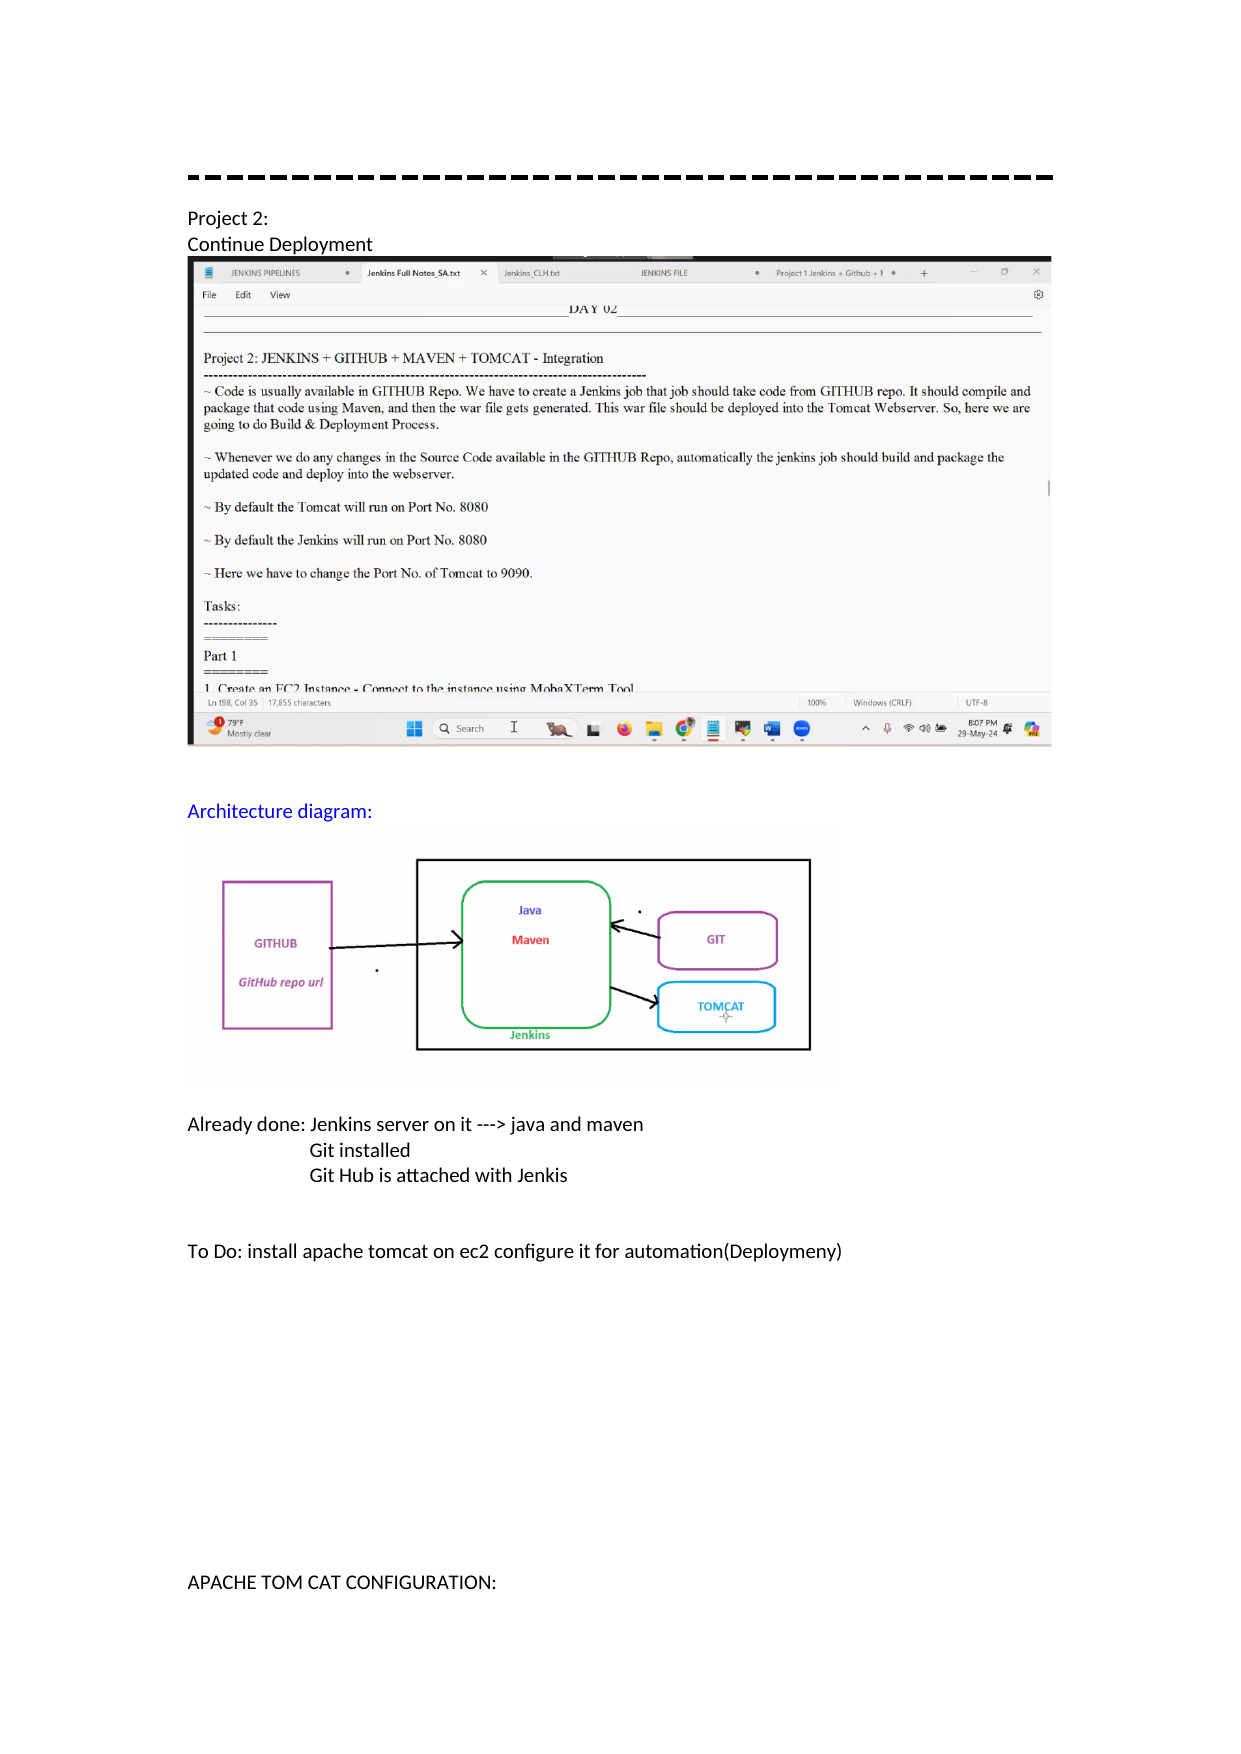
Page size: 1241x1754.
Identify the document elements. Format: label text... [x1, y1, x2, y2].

list APACHE TOM CAT CONFIGURATION: [187, 1569, 1053, 1594]
picture [187, 256, 1052, 747]
list Already done: Jenkins server on it ---> java and maven [187, 1111, 1053, 1137]
list Architecture diagram: [187, 798, 1053, 823]
list Continue Deployment [187, 231, 1053, 256]
list Git Hub is attached with Jenkis [187, 1162, 1053, 1188]
list Project 2: [187, 206, 1053, 231]
list Git installed [187, 1137, 1053, 1162]
list To Do: install apache tomcat on ec2 configure it for automation(Deploymeny) [187, 1238, 1053, 1264]
picture [187, 823, 835, 1086]
